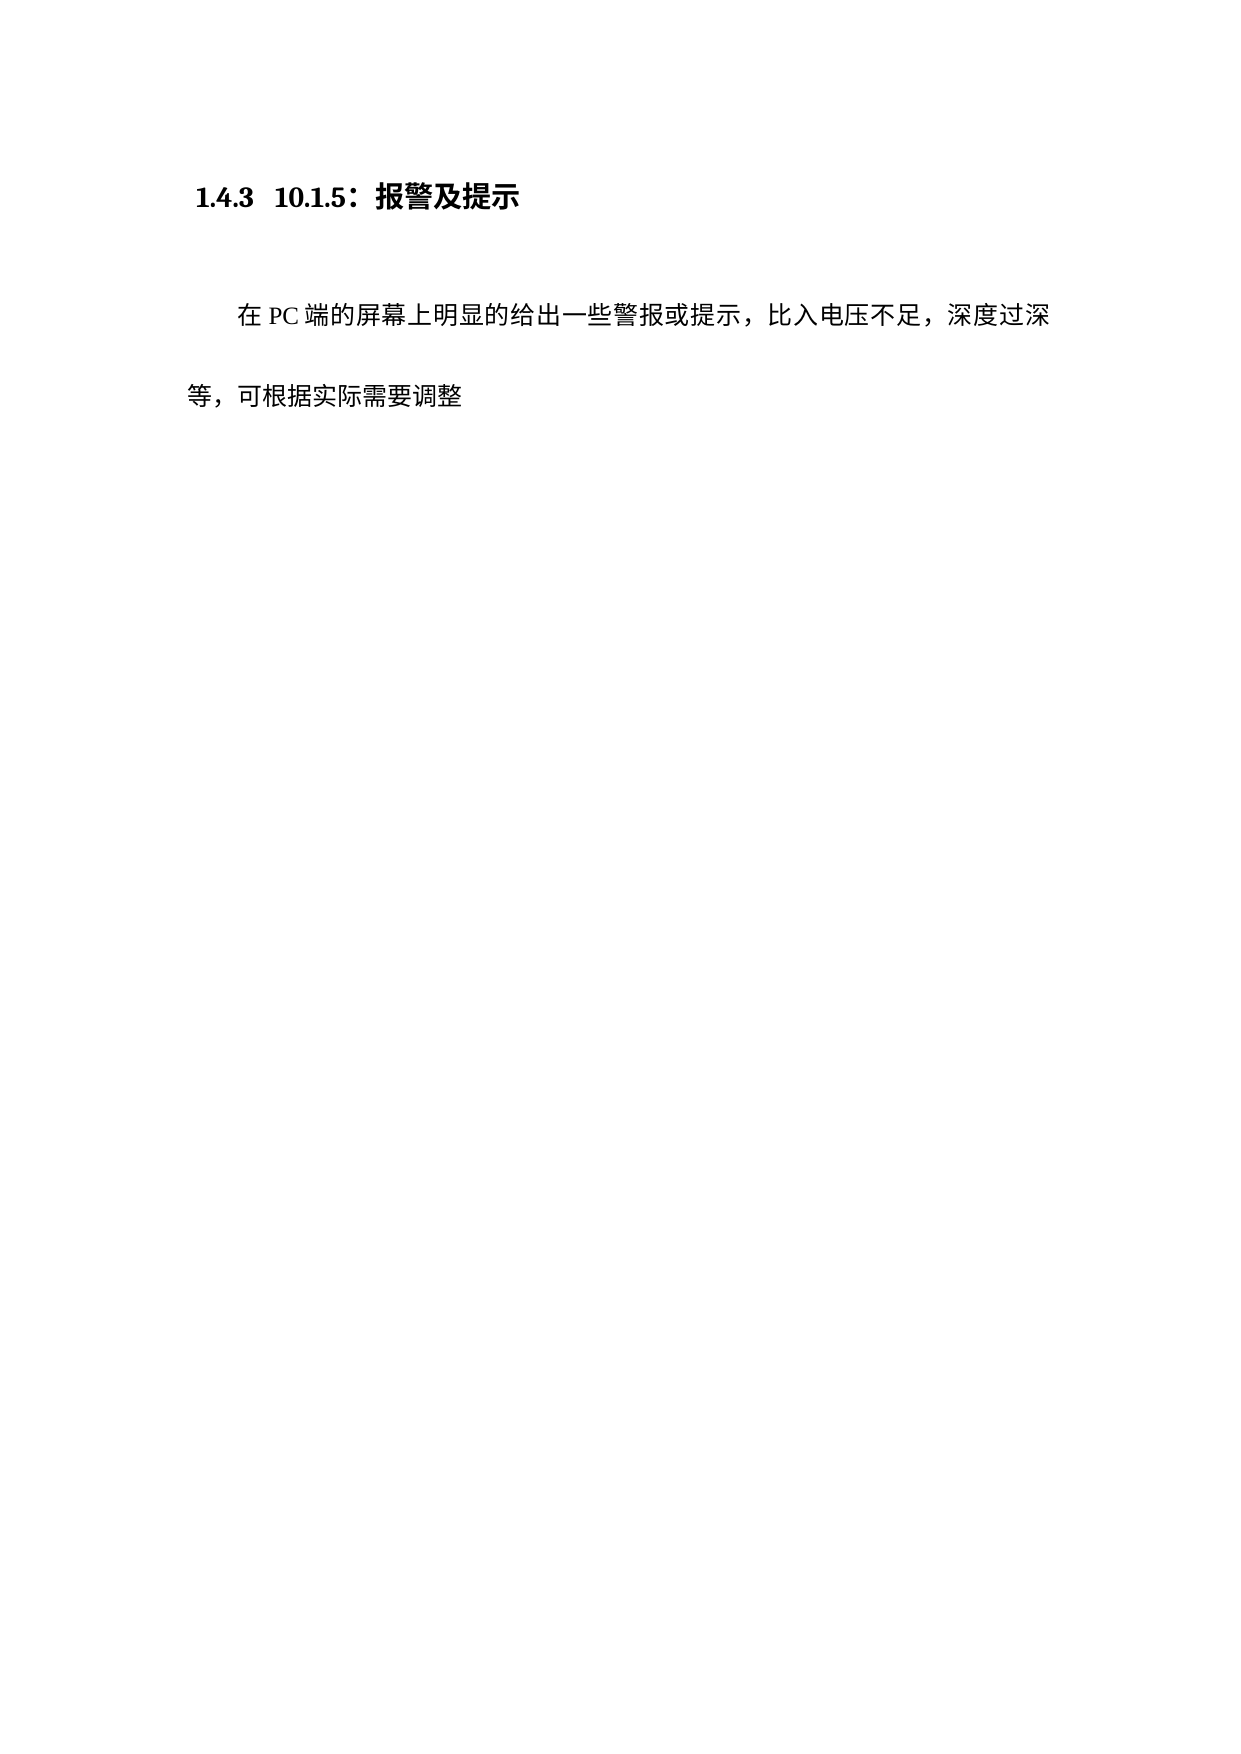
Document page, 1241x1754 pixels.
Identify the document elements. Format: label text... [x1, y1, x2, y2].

subtitle 10.1.5：报警及提示 [137, 162, 1053, 227]
text 在PC端的屏幕上明显的给出一些警报或提示，比入电压不足，深度过深等，可根据实际需要调整 [187, 281, 1053, 427]
